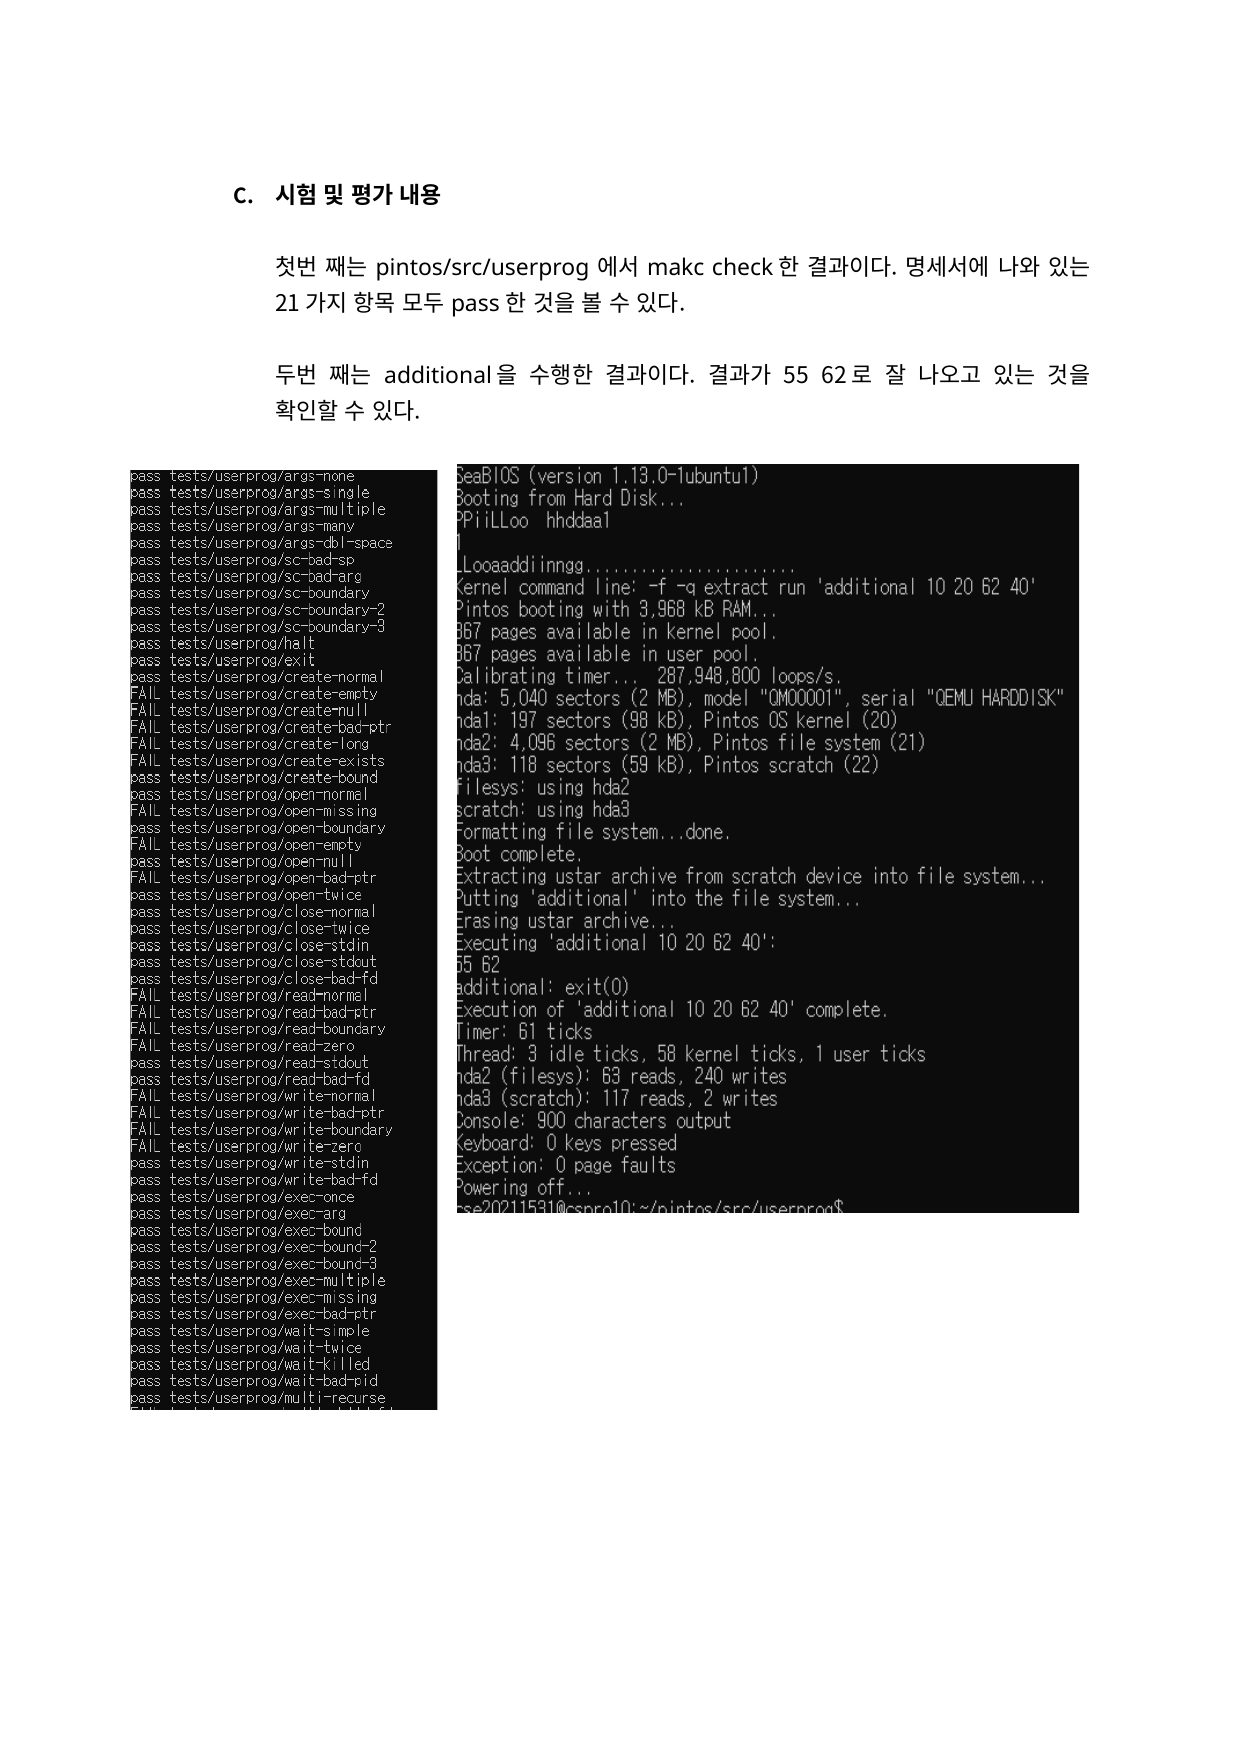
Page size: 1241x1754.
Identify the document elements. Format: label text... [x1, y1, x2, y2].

picture [456, 464, 1078, 1212]
list 시험 및 평가 내용 첫번 째는 pintos/src/userprog 에서 makc check한 결과이다. 명세서에 나와 있는 21가지 항목 모두 pass 한 것을 볼 수 있다. 두번 째는 additional을 수행한 결과이다. 결과가 55 62로 잘 나오고 있는 것을 확인할 수 있다. [233, 177, 1090, 426]
picture [129, 470, 437, 1408]
